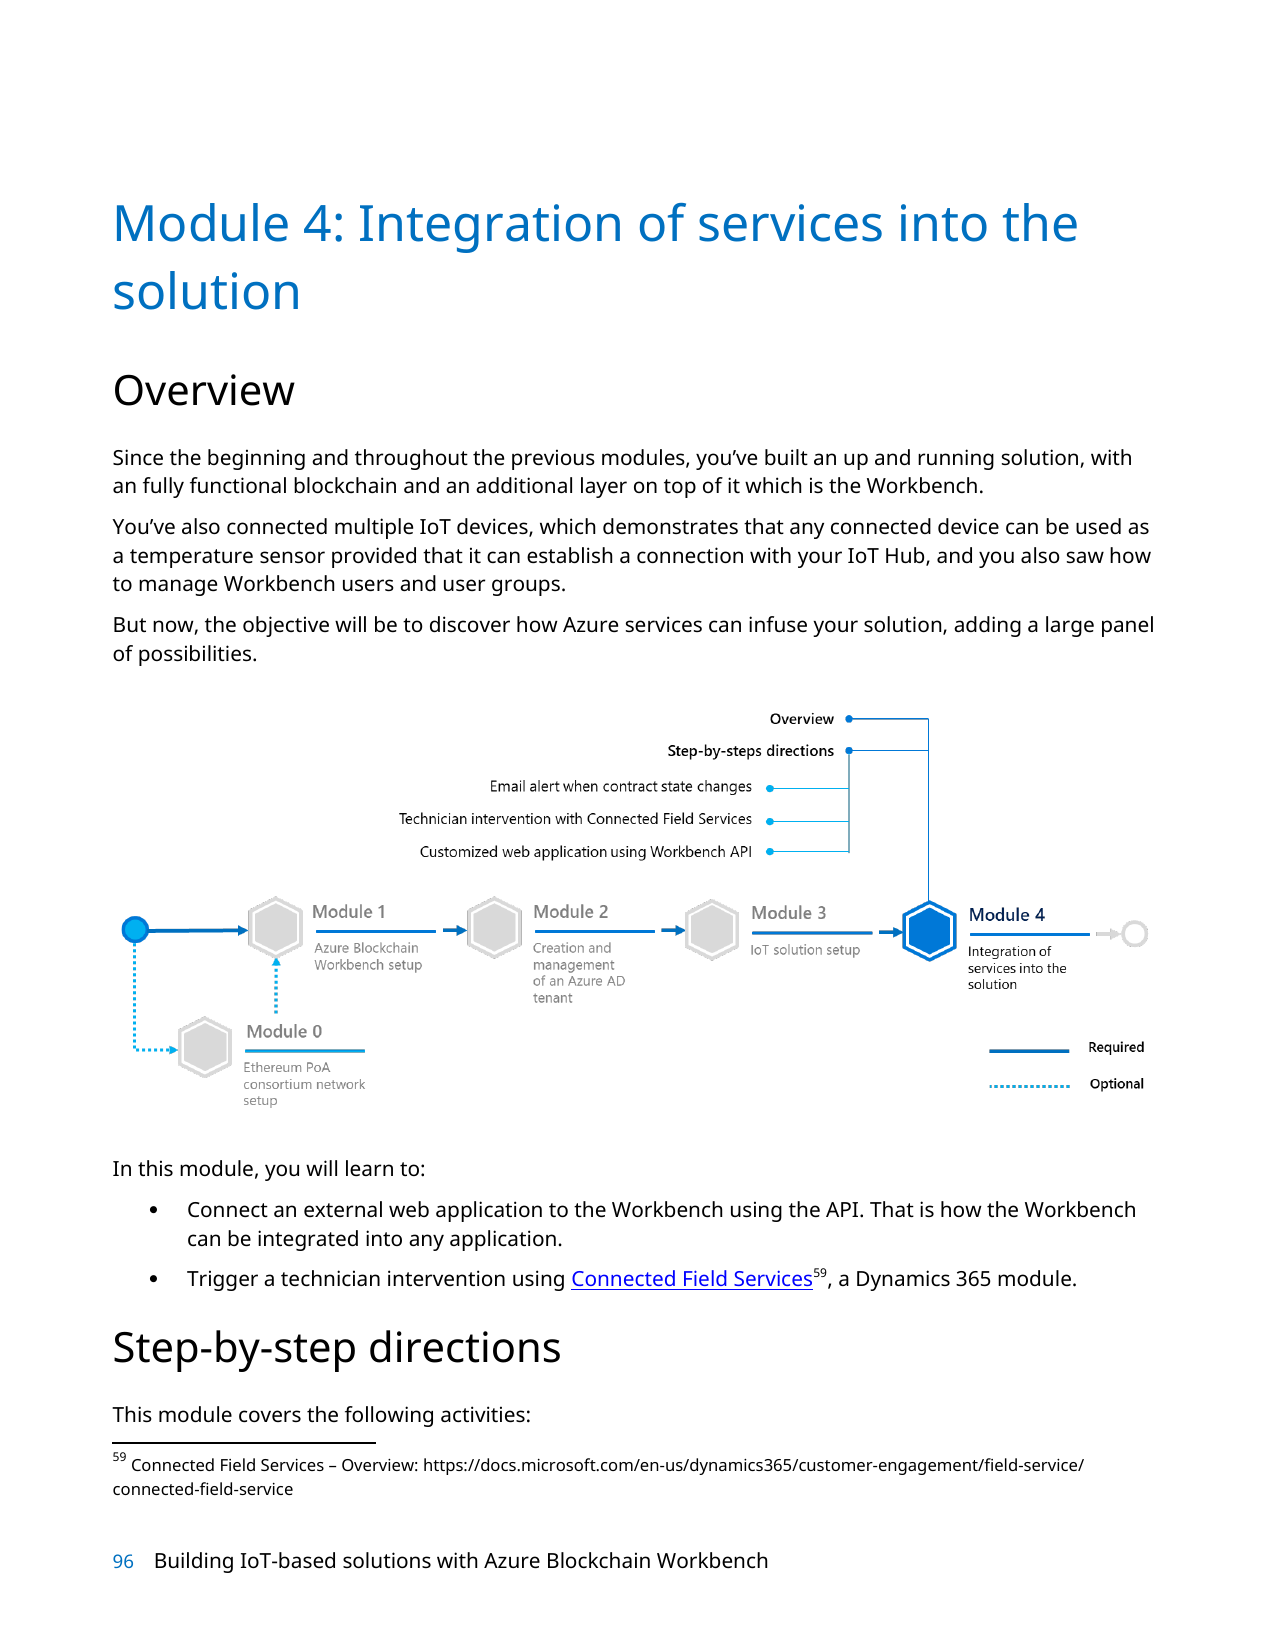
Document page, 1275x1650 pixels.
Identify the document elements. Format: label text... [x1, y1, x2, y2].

text You’ve also connected multiple IoT devices, which demonstrates that any connected device can be used as a temperature sensor provided that it can establish a connection with your IoT Hub, and you also saw how to manage Workbench users and user groups. [112, 512, 1162, 598]
text This module covers the following activities: [112, 1400, 1162, 1428]
subtitle Overview [112, 361, 1162, 418]
text Since the beginning and throughout the previous modules, you’ve built an up and running solution, with an fully functional blockchain and an additional layer on top of it which is the Workbench. [112, 443, 1162, 500]
text But now, the objective will be to discover how Azure services can infuse your solution, adding a large panel of possibilities. [112, 610, 1162, 667]
text In this module, you will learn to: [112, 1154, 1162, 1183]
subtitle Step-by-step directions [112, 1318, 1162, 1375]
subtitle Module 4: Integration of services into the solution [112, 187, 1161, 324]
list Trigger a technician intervention using Connected Field Services, a Dynamics 365 module. [150, 1264, 1162, 1293]
picture [121, 704, 1154, 1117]
list Connect an external web application to the Workbench using the API. That is how the Workbench can be integrated into any application. [150, 1195, 1162, 1252]
